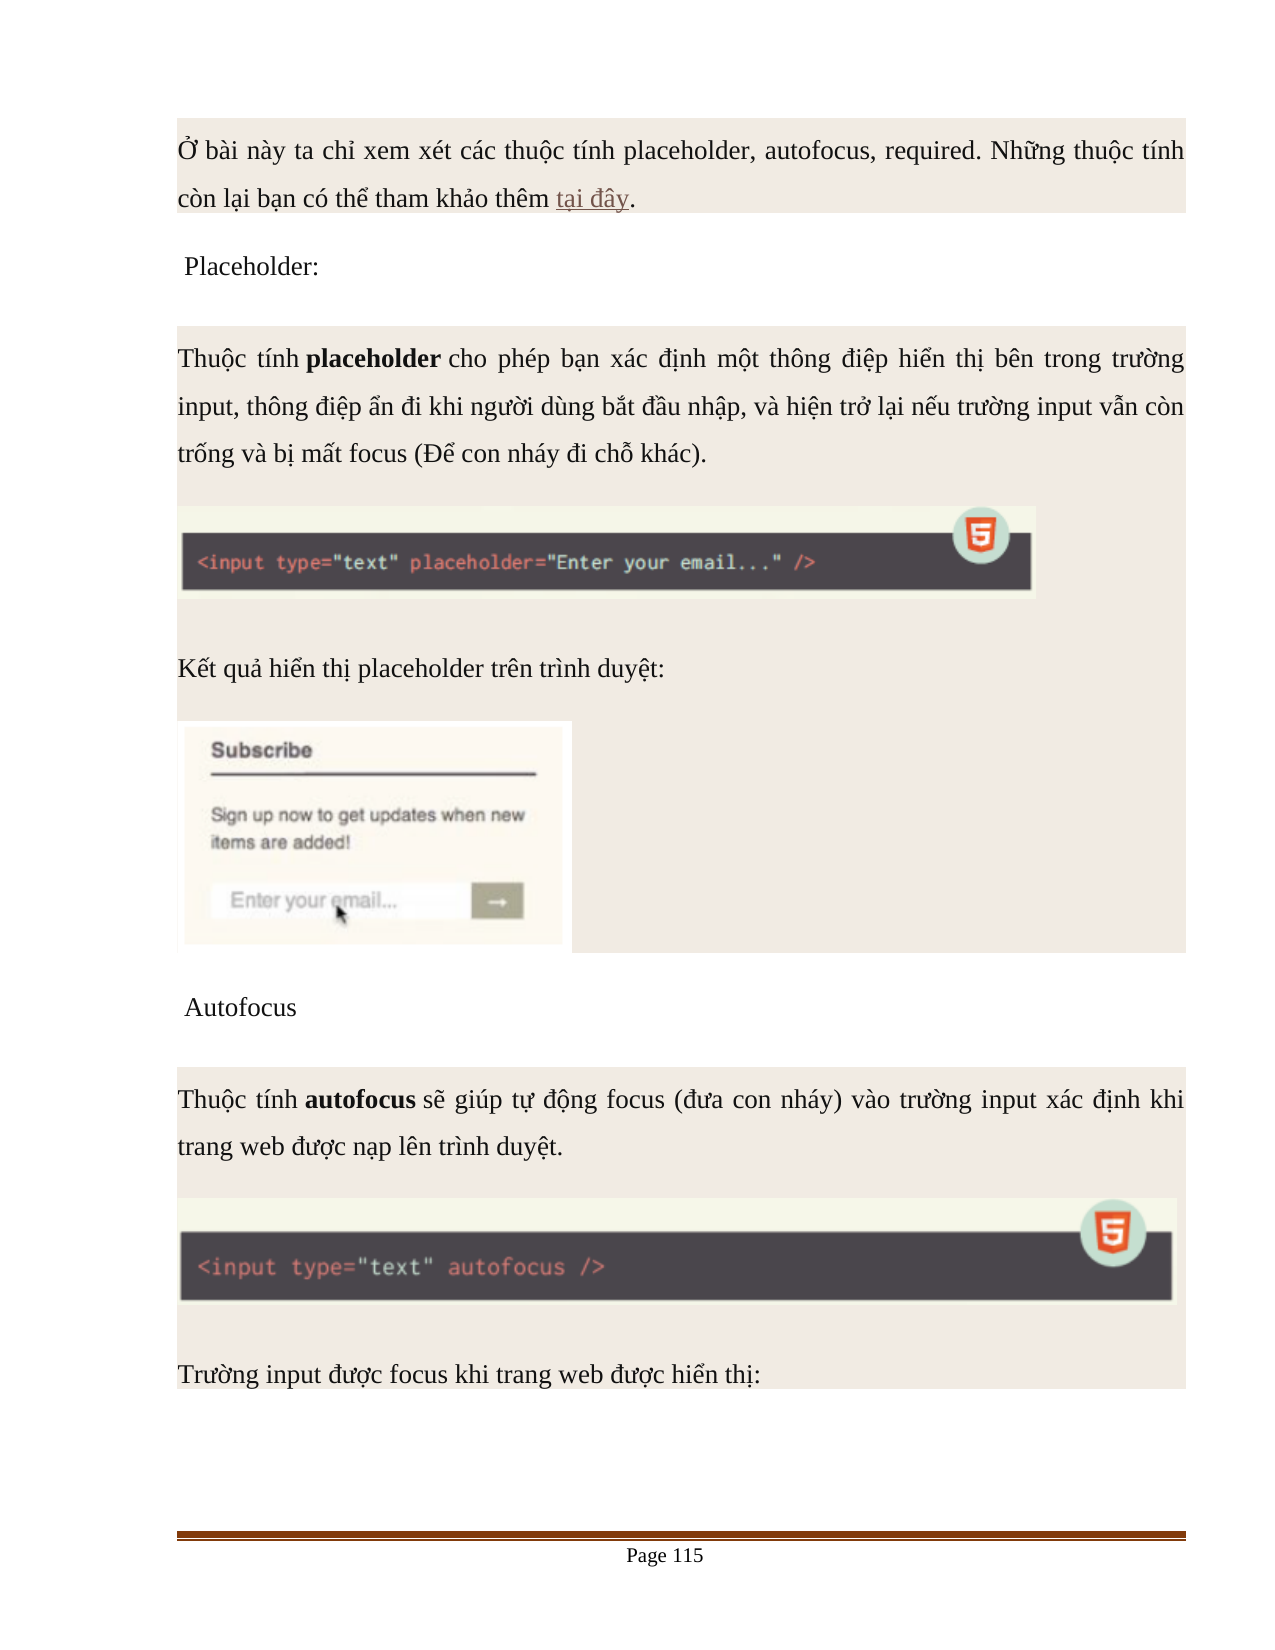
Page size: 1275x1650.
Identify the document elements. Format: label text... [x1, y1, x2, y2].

picture [177, 506, 1037, 599]
text Ở bài này ta chỉ xem xét các thuộc tính placeholder, autofocus, required. Những thuộc tính còn lại bạn có thể tham khảo thêm tại đây. [177, 118, 1186, 213]
picture [177, 721, 572, 954]
text Thuộc tính autofocus sẽ giúp tự động focus (đưa con nháy) vào trường input xác định khi trang web được nạp lên trình duyệt. [177, 1067, 1186, 1161]
text Thuộc tính placeholder cho phép bạn xác định một thông điệp hiển thị bên trong trường input, thông điệp ẩn đi khi người dùng bắt đầu nhập, và hiện trở lại nếu trường input vẫn còn trống và bị mất focus (Để con nháy đi chỗ khác). [177, 326, 1186, 468]
text Kết quả hiển thị placeholder trên trình duyệt: [177, 636, 1186, 684]
text Placeholder: [177, 250, 1186, 282]
text Trường input được focus khi trang web được hiển thị: [177, 1342, 1186, 1389]
text Autofocus [177, 991, 1186, 1022]
picture [177, 1198, 1178, 1305]
